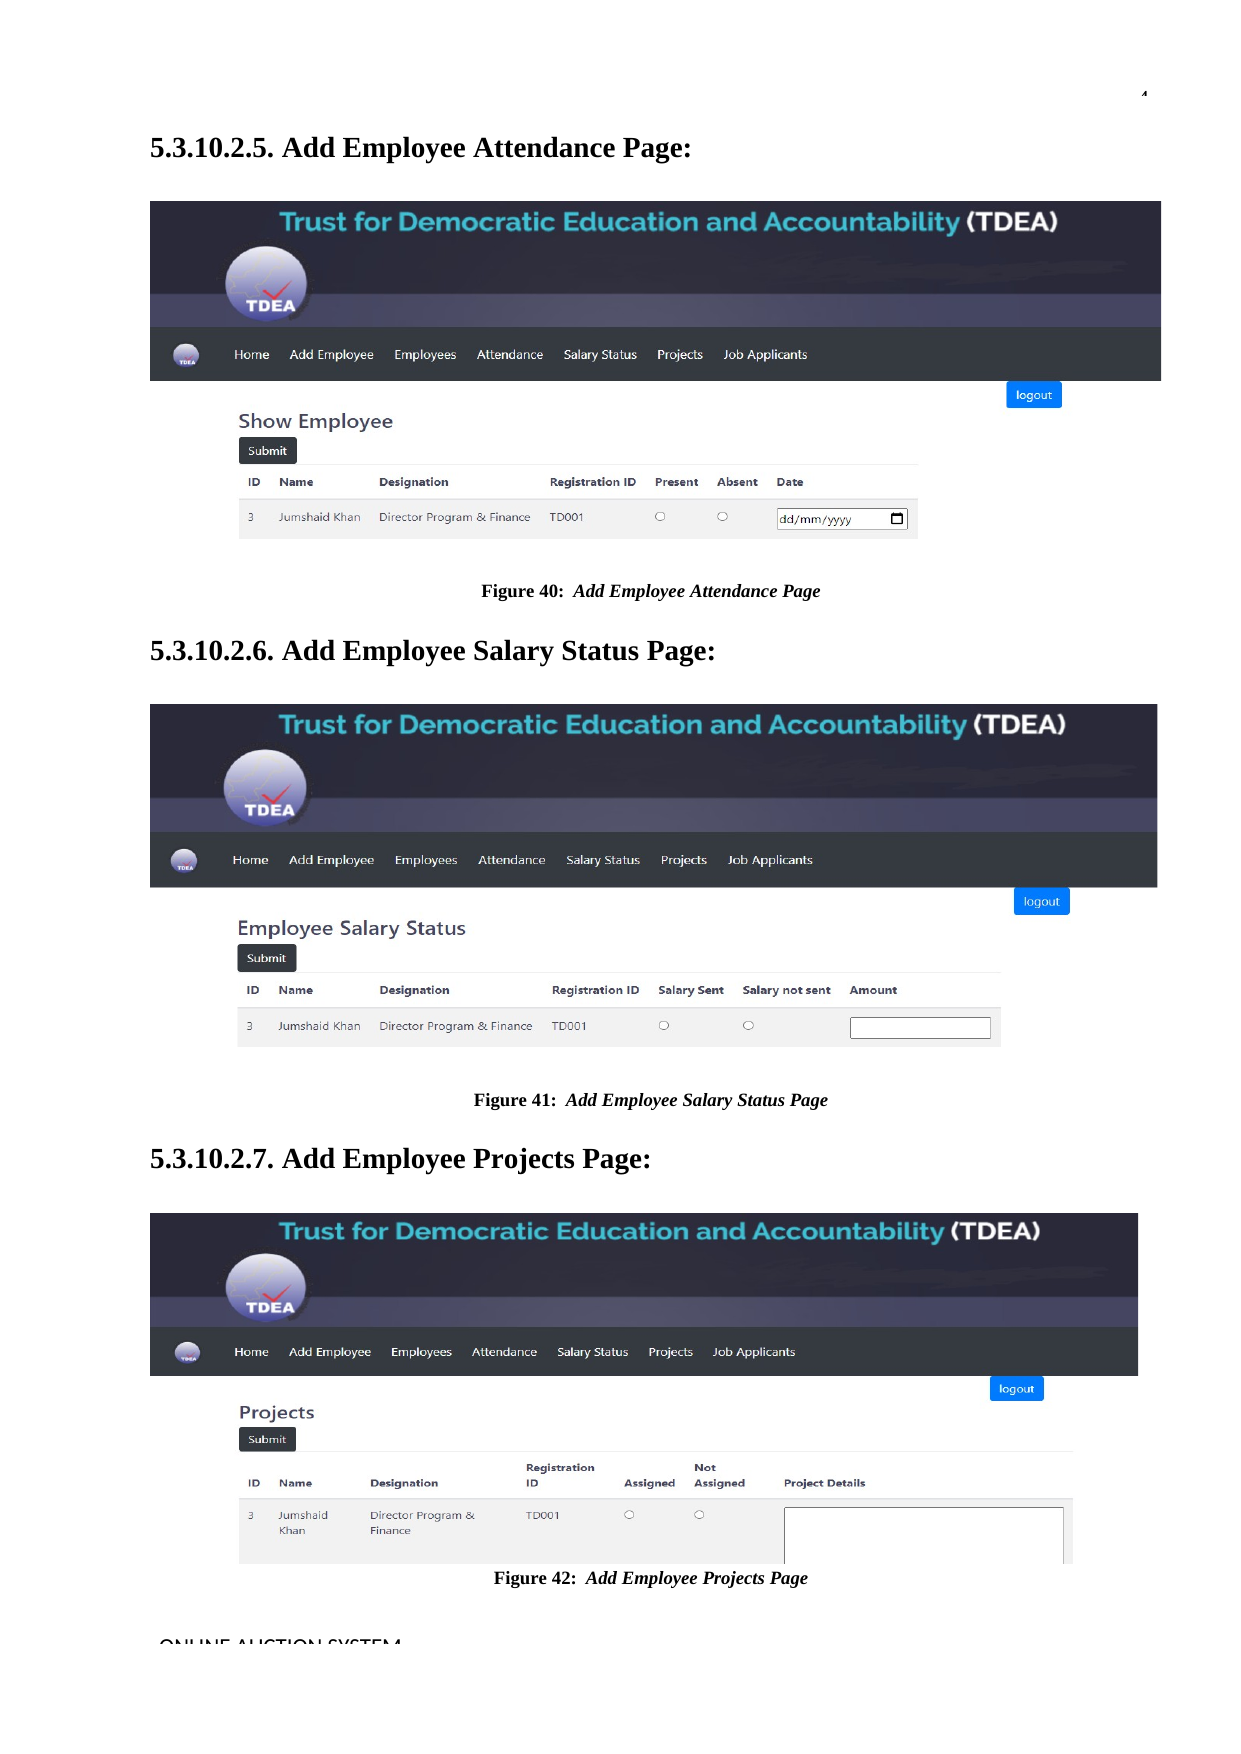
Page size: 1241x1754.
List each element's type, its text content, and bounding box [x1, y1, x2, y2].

subtitle Add Employee Projects Page: [150, 1142, 1201, 1175]
subtitle Add Employee Salary Status Page: [150, 633, 1201, 666]
subtitle Add Employee Attendance Page: [150, 130, 1201, 163]
text Figure 41: Add Employee Salary Status Page [272, 1089, 1030, 1111]
picture [150, 201, 1162, 539]
picture [150, 1213, 1139, 1564]
text Figure 42: Add Employee Projects Page [272, 1564, 1030, 1588]
picture [150, 704, 1158, 1047]
text Figure 40: Add Employee Attendance Page [272, 580, 1030, 601]
